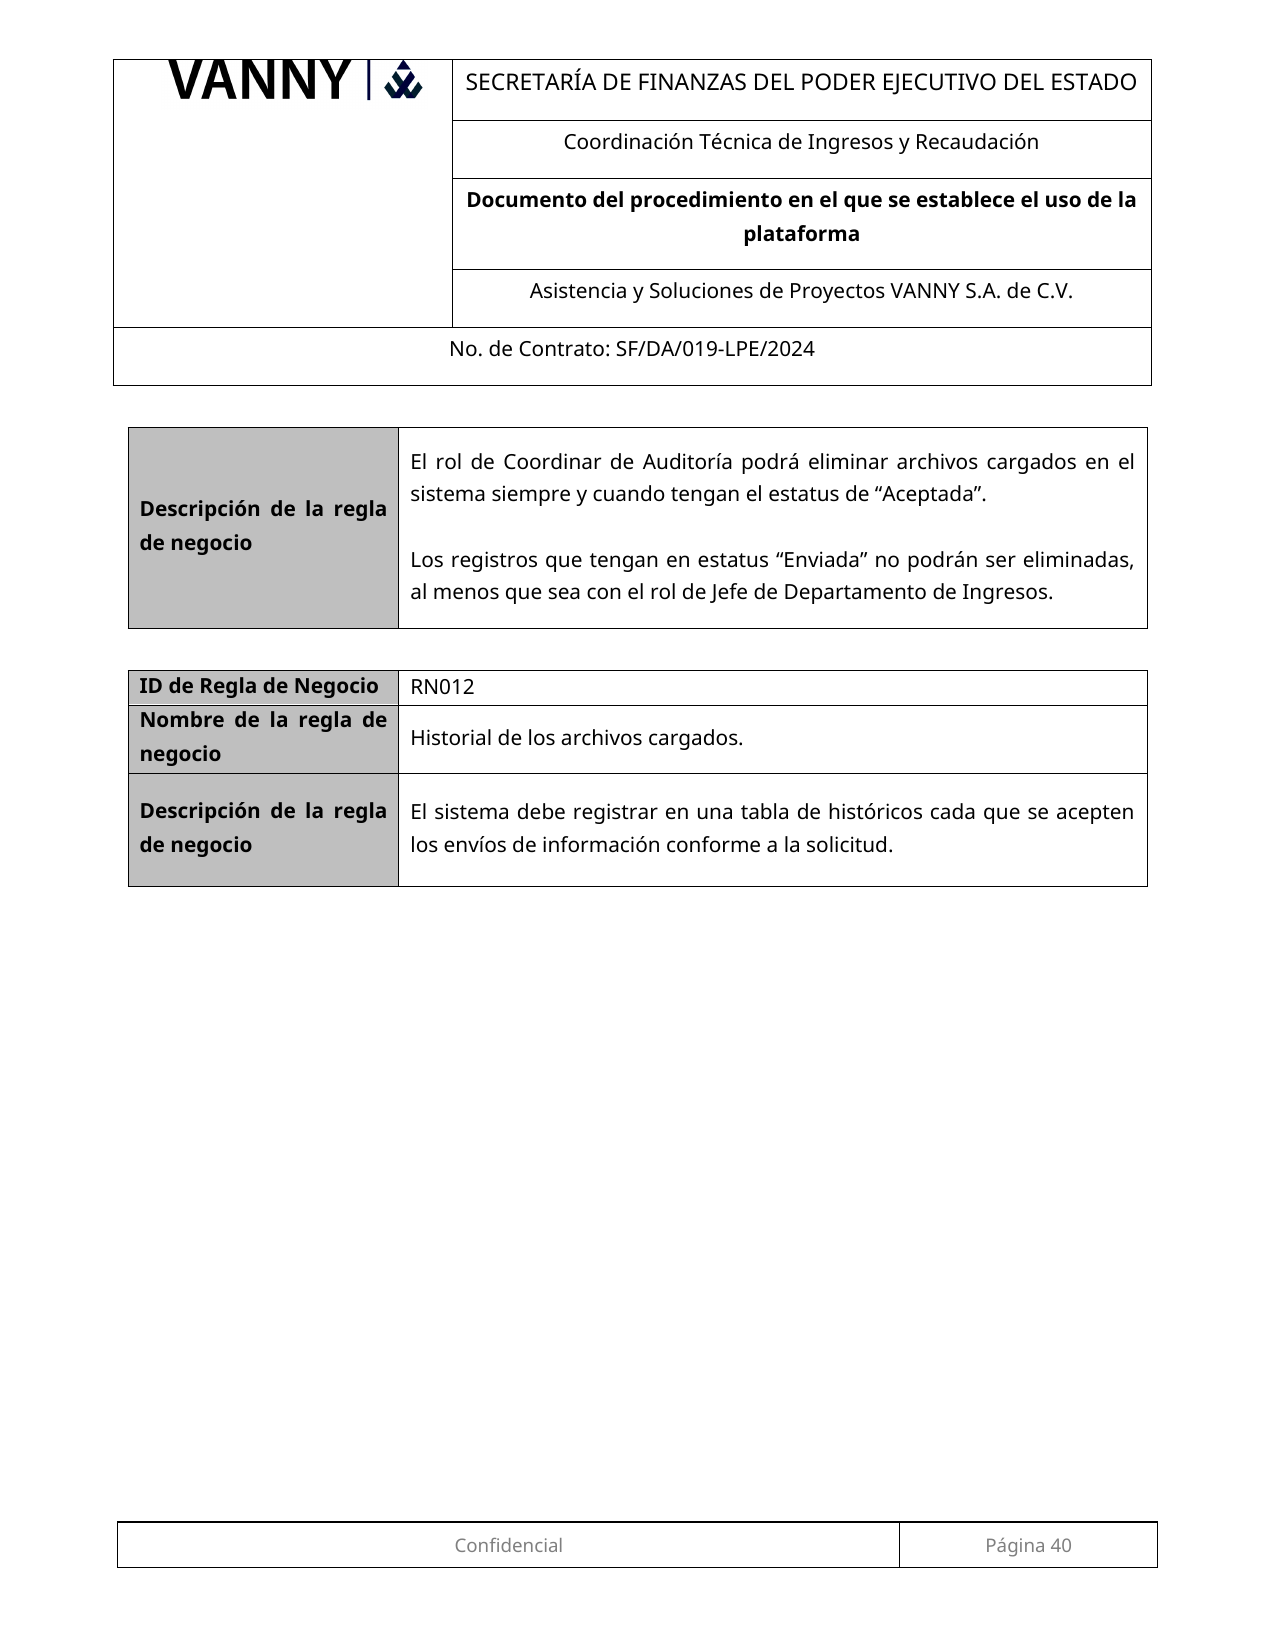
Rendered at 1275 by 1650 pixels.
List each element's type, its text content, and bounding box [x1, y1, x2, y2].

table_cell Descripción de la regla de negocio [129, 774, 398, 886]
picture [160, 60, 428, 110]
table_cell Descripción de la regla de negocio [129, 428, 398, 628]
table_cell Nombre de la regla de negocio [129, 706, 398, 773]
table_cell El sistema debe registrar en una tabla de históricos cada que se acepten los envíos de información conforme a la solicitud. [399, 774, 1147, 886]
table_header ID de Regla de Negocio [129, 671, 398, 704]
table_header RN012 [399, 671, 1147, 704]
table_cell Historial de los archivos cargados. [399, 706, 1147, 773]
table_cell El rol de Coordinar de Auditoría podrá eliminar archivos cargados en el sistema siempre y cuando tengan el estatus de “Aceptada”. Los registros que tengan en estatus “Enviada” no podrán ser eliminadas, al menos que sea con el rol de Jefe de Departamento de Ingresos. [399, 428, 1147, 628]
